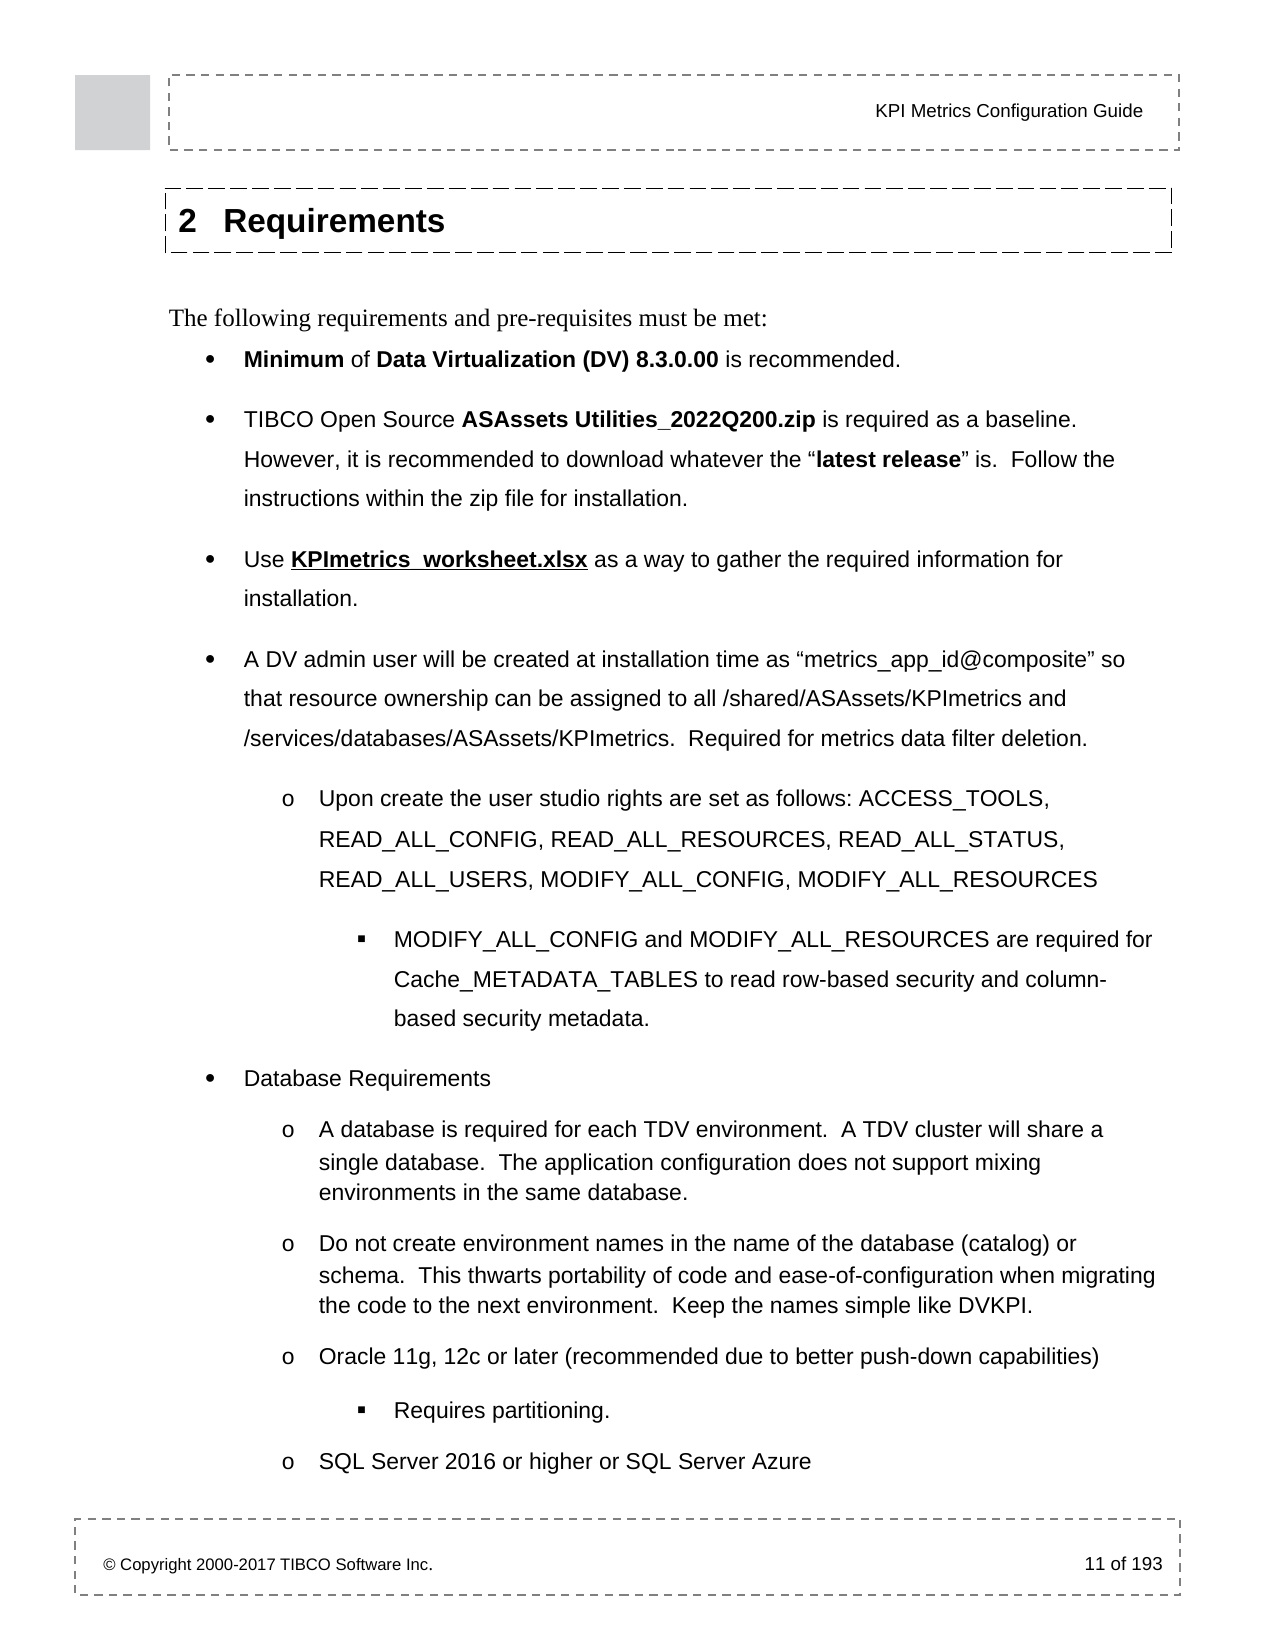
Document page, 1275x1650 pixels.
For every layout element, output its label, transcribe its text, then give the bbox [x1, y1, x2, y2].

list SQL Server 2016 or higher or SQL Server Azure [281, 1448, 1162, 1476]
list Upon create the user studio rights are set as follows: ACCESS_TOOLS, READ_ALL_CONFIG, READ_ALL_RESOURCES, READ_ALL_STATUS, READ_ALL_USERS, MODIFY_ALL_CONFIG, MODIFY_ALL_RESOURCES [281, 785, 1161, 892]
list MODIFY_ALL_CONFIG and MODIFY_ALL_RESOURCES are required for Cache_METADATA_TABLES to read row-based security and column-based security metadata. [356, 926, 1161, 1031]
text The following requirements and pre-requisites must be met: [169, 303, 1162, 332]
list Requires partitioning. [356, 1397, 1162, 1423]
list A database is required for each TDV environment. A TDV cluster will share a single database. The application configuration does not support mixing environments in the same database. [281, 1116, 1162, 1205]
list Use KPImetrics_worksheet.xlsx as a way to gather the required information for installation. [206, 546, 1161, 612]
list A DV admin user will be created at installation time as “metrics_app_id@composite” so that resource ownership can be assigned to all /shared/ASAssets/KPImetrics and /services/databases/ASAssets/KPImetrics. Required for metrics data filter deletion. [206, 646, 1161, 751]
list Database Requirements [206, 1065, 1162, 1092]
subtitle Requirements [164, 187, 1172, 253]
list Do not create environment names in the name of the database (catalog) or schema. This thwarts portability of code and ease-of-configuration when migrating the code to the next environment. Keep the names simple like DVKPI. [281, 1230, 1162, 1318]
list Minimum of Data Virtualization (DV) 8.3.0.00 is recommended. [206, 346, 1161, 372]
list TIBCO Open Source ASAssets Utilities_2022Q200.zip is required as a baseline. However, it is recommended to download whatever the “latest release” is. Follow the instructions within the zip file for installation. [206, 406, 1161, 512]
list Oracle 11g, 12c or later (recommended due to better push-down capabilities) [281, 1343, 1162, 1372]
